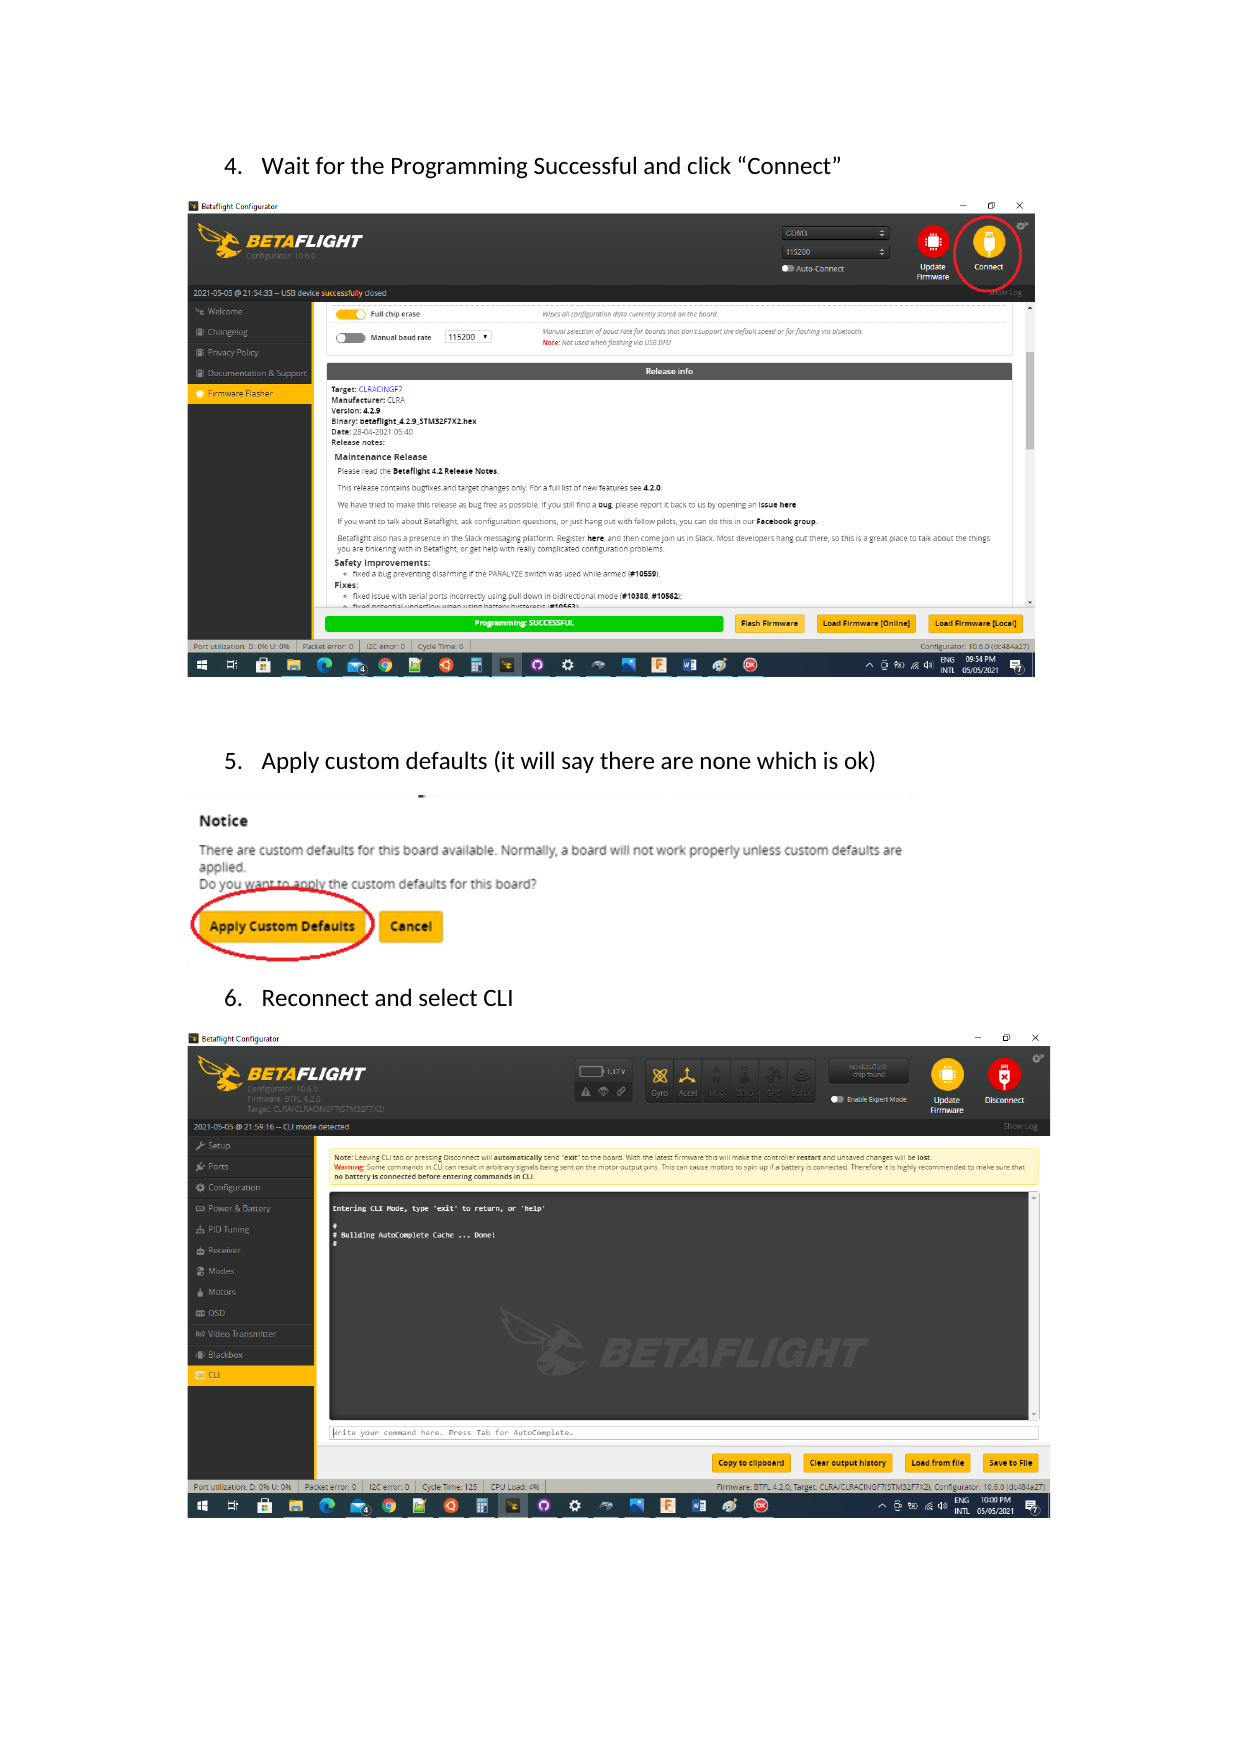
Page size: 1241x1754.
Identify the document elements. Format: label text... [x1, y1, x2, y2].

picture [187, 795, 921, 964]
list Reconnect and select CLI [224, 982, 1090, 1012]
list Apply custom defaults (it will say there are none which is ok) [224, 745, 1090, 776]
picture [187, 199, 1035, 677]
list Wait for the Programming Successful and click “Connect” [224, 150, 1090, 181]
picture [187, 1031, 1051, 1518]
